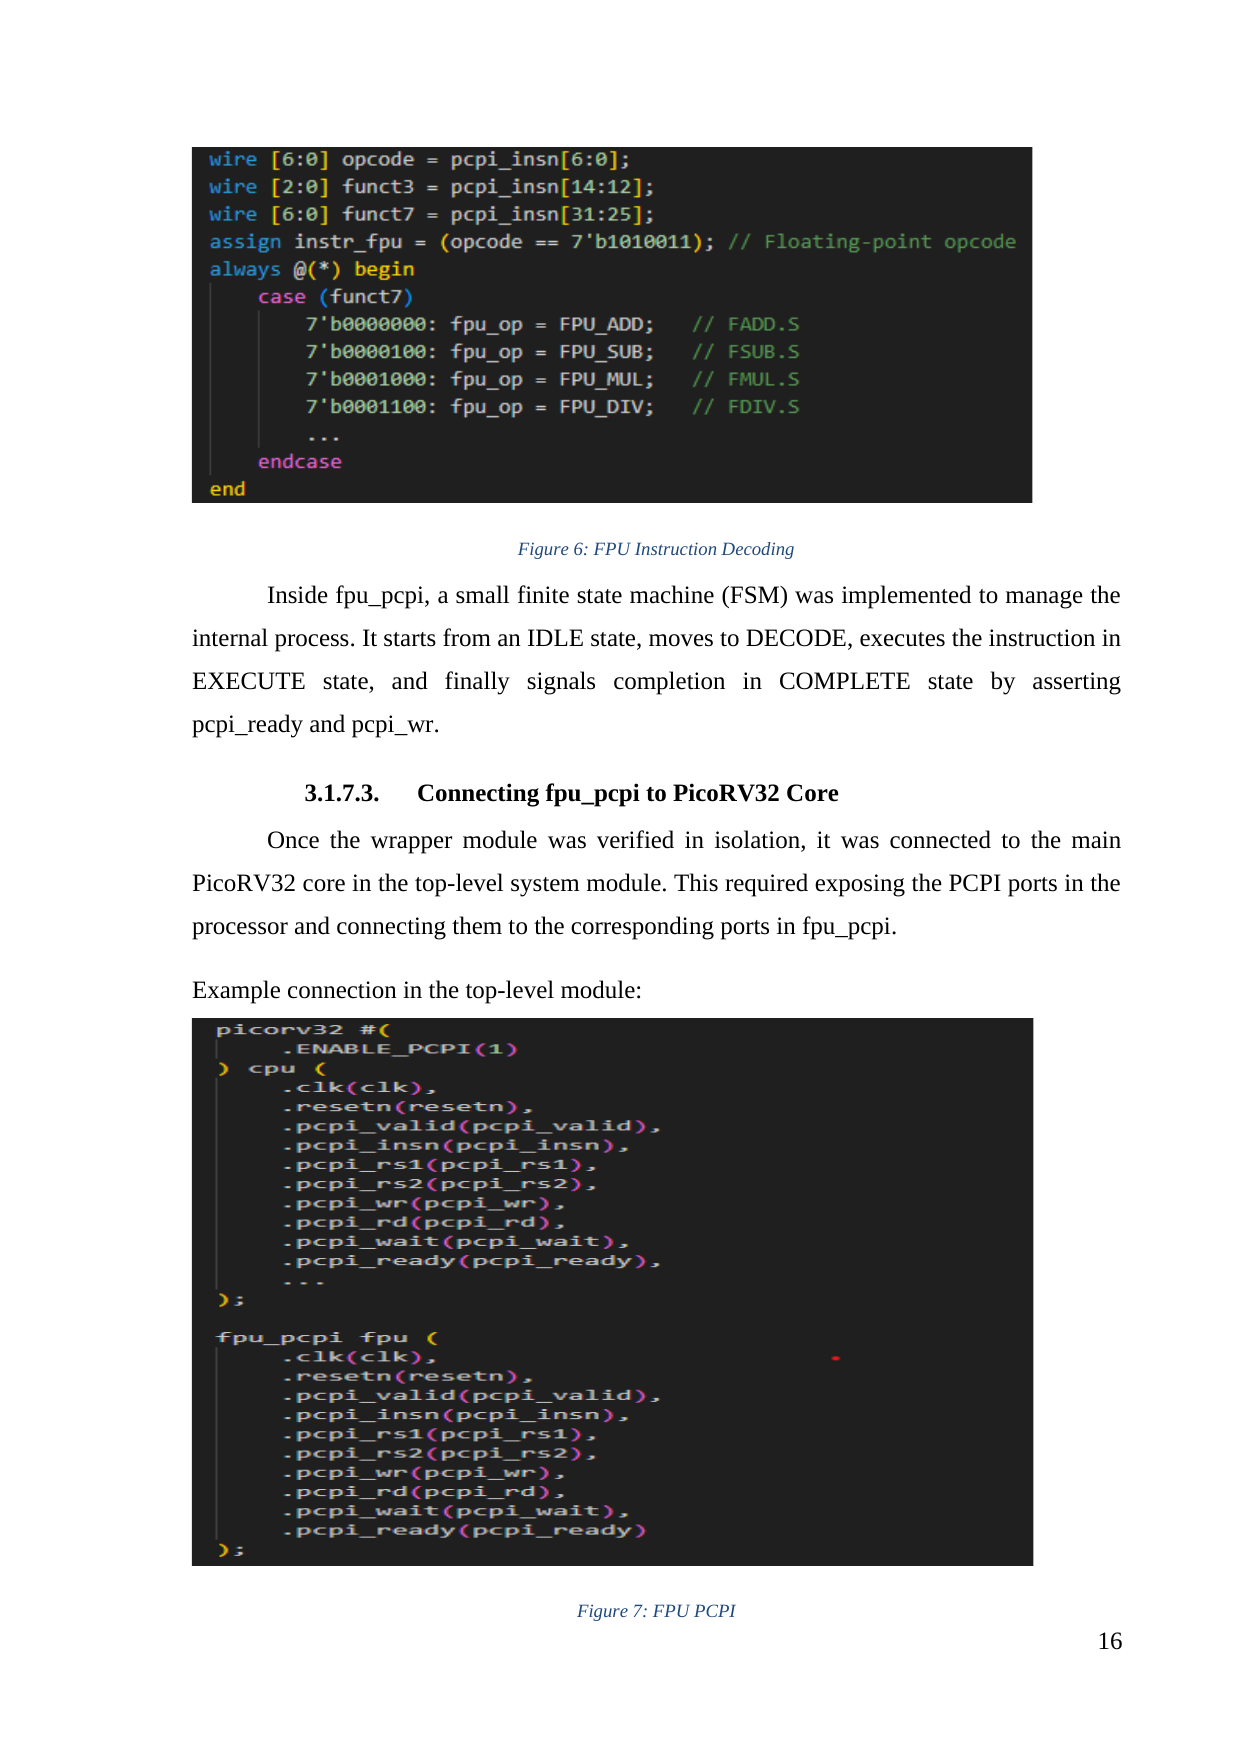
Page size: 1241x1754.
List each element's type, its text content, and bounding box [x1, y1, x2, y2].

picture [191, 147, 1033, 503]
text Inside fpu_pcpi, a small finite state machine (FSM) was implemented to manage the internal process. It starts from an IDLE state, moves to DECODE, executes the instruction in EXECUTE state, and finally signals completion in COMPLETE state by asserting pcpi_ready and pcpi_wr. [192, 580, 1122, 738]
text Once the wrapper module was verified in isolation, it was connected to the main PicoRV32 core in the top-level system module. This required exposing the PCPI ports in the processor and connecting them to the corresponding ports in fpu_pcpi. [192, 825, 1122, 940]
picture [191, 1018, 1034, 1566]
subtitle Connecting fpu_pcpi to PicoRV32 Core [304, 778, 1122, 806]
